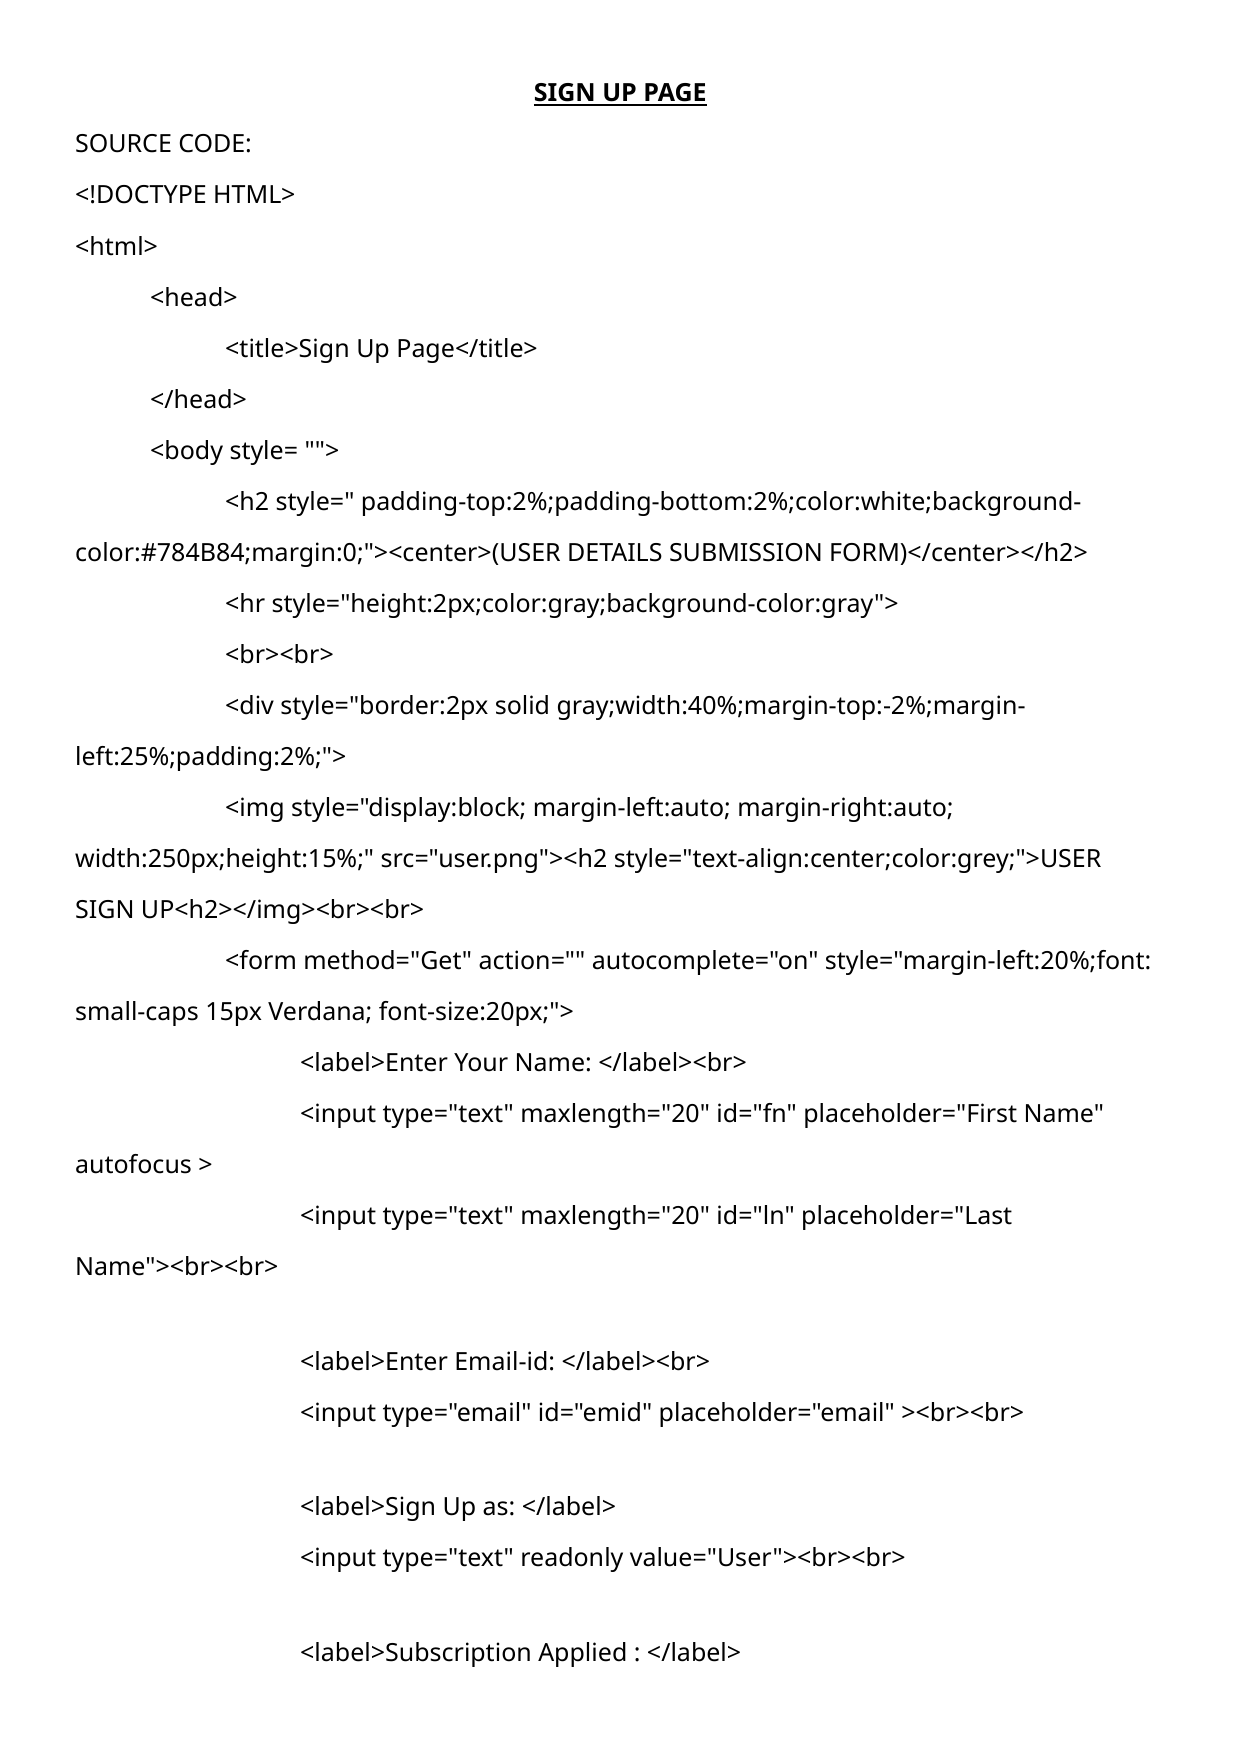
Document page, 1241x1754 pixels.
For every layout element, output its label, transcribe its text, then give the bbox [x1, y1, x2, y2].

text <title>Sign Up Page</title> [75, 330, 1165, 364]
text <h2 style=" padding-top:2%;padding-bottom:2%;color:white;background-color:#784B84;margin:0;"><center>(USER DETAILS SUBMISSION FORM)</center></h2> [75, 483, 1165, 568]
text </head> [75, 381, 1165, 415]
text <div style="border:2px solid gray;width:40%;margin-top:-2%;margin-left:25%;padding:2%;"> [75, 687, 1165, 773]
text <img style="display:block; margin-left:auto; margin-right:auto; width:250px;height:15%;" src="user.png"><h2 style="text-align:center;color:grey;">USER SIGN UP<h2></img><br><br> [75, 789, 1165, 926]
text SOURCE CODE: [75, 126, 1165, 160]
text <label>Sign Up as: </label> [75, 1489, 1165, 1523]
text <form method="Get" action="" autocomplete="on" style="margin-left:20%;font: small-caps 15px Verdana; font-size:20px;"> [75, 943, 1165, 1028]
text SIGN UP PAGE [75, 75, 1165, 109]
text <input type="text" readonly value="User"><br><br> [75, 1540, 1165, 1574]
text <label>Subscription Applied : </label> [75, 1634, 1165, 1668]
text <head> [75, 279, 1165, 313]
text <label>Enter Your Name: </label><br> [75, 1045, 1165, 1079]
text <hr style="height:2px;color:gray;background-color:gray"> [75, 585, 1165, 619]
text <label>Enter Email-id: </label><br> [75, 1343, 1165, 1377]
text <body style= ""> [75, 432, 1165, 466]
text <input type="text" maxlength="20" id="fn" placeholder="First Name" autofocus > [75, 1096, 1165, 1181]
text <html> [75, 228, 1165, 262]
text <input type="text" maxlength="20" id="ln" placeholder="Last Name"><br><br> [75, 1198, 1165, 1283]
text <input type="email" id="emid" placeholder="email" ><br><br> [75, 1394, 1165, 1428]
text <!DOCTYPE HTML> [75, 177, 1165, 211]
text <br><br> [75, 636, 1165, 671]
